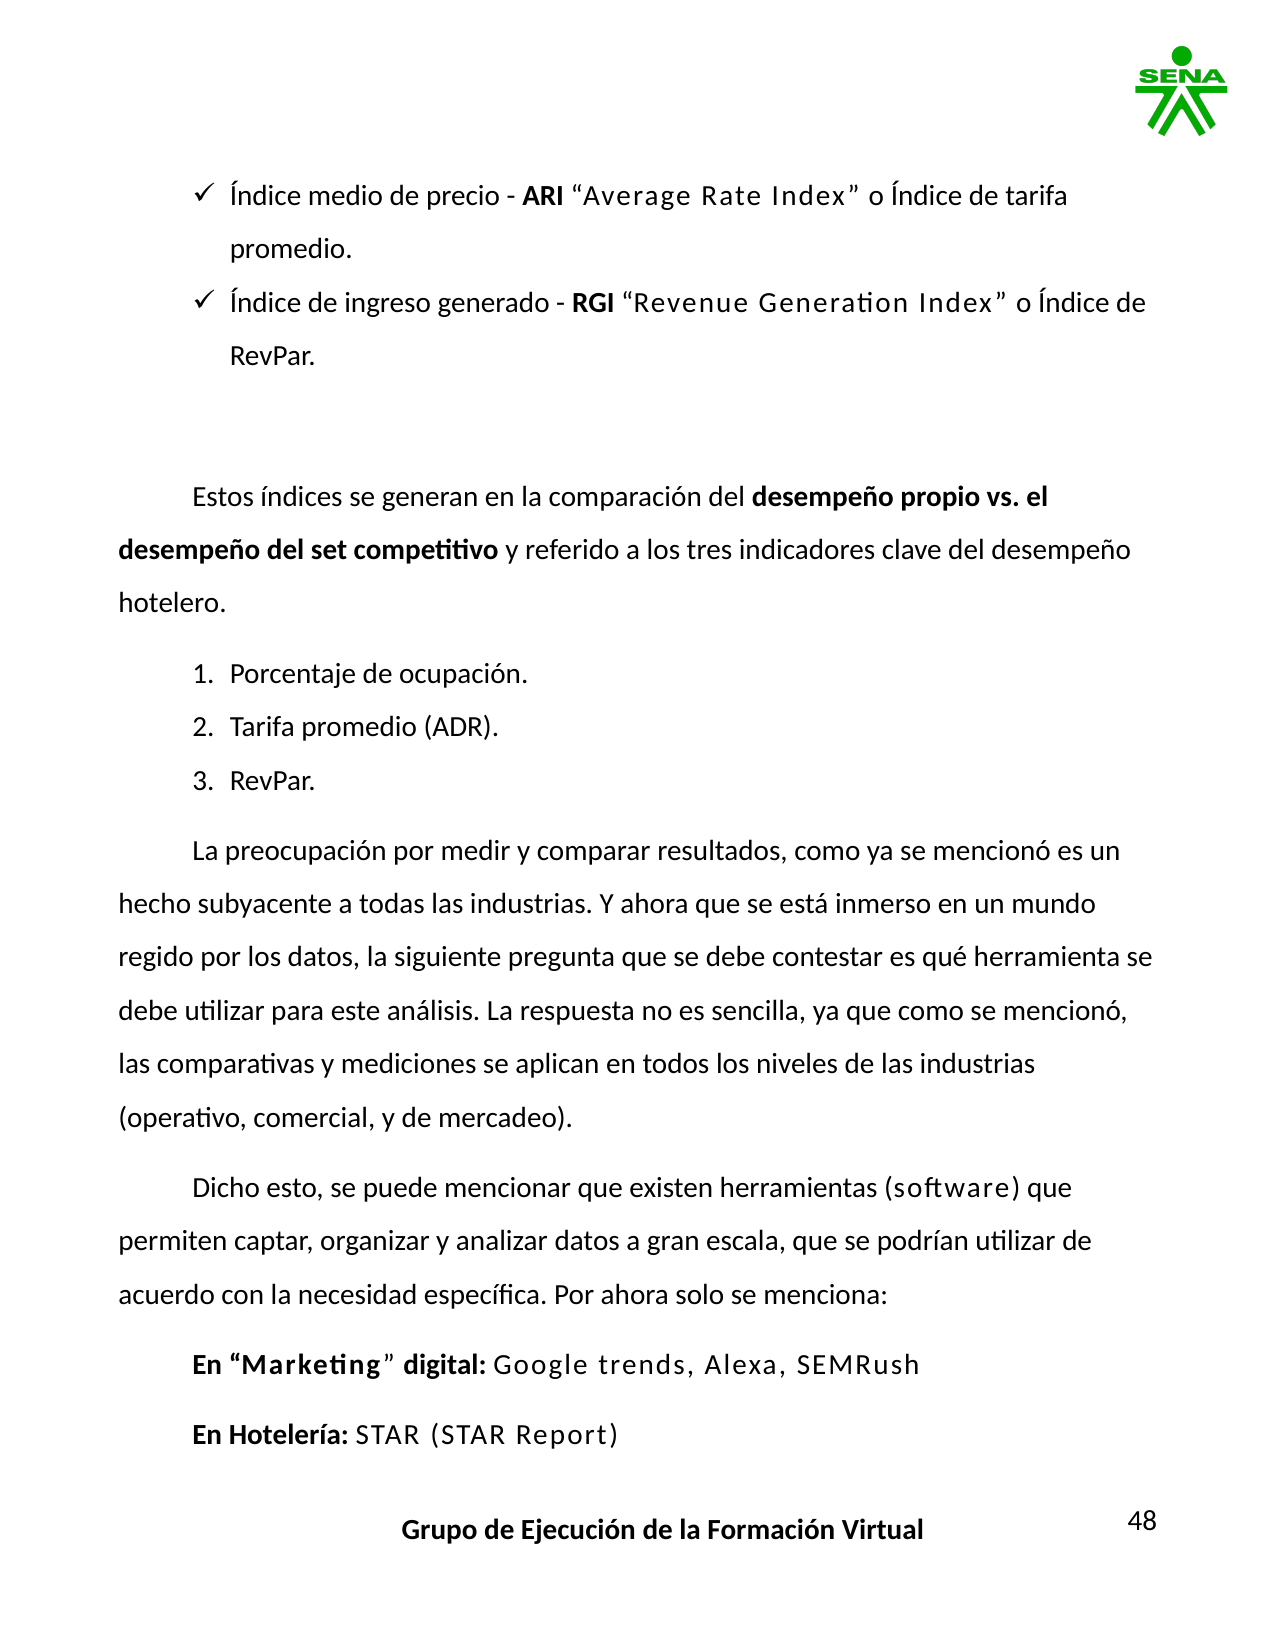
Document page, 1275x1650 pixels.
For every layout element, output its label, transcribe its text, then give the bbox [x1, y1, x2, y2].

picture [1135, 46, 1228, 136]
text Estos índices se generan en la comparación del desempeño propio vs. el desempeño del set competitivo y referido a los tres indicadores clave del desempeño hotelero. [118, 478, 1157, 620]
list Porcentaje de ocupación. [192, 655, 1157, 690]
list Índice de ingreso generado - RGI “Revenue Generation Index” o Índice de RevPar. [192, 284, 1157, 373]
list Índice medio de precio - ARI “Average Rate Index” o Índice de tarifa promedio. [192, 177, 1157, 266]
text En Hotelería: STAR (STAR Report) [118, 1416, 1157, 1452]
list RevPar. [192, 762, 1157, 797]
text La preocupación por medir y comparar resultados, como ya se mencionó es un hecho subyacente a todas las industrias. Y ahora que se está inmerso en un mundo regido por los datos, la siguiente pregunta que se debe contestar es qué herramienta se debe utilizar para este análisis. La respuesta no es sencilla, ya que como se mencionó, las comparativas y mediciones se aplican en todos los niveles de las industrias (operativo, comercial, y de mercadeo). [118, 832, 1157, 1134]
text En “Marketing” digital: Google trends, Alexa, SEMRush [118, 1346, 1157, 1382]
text Dicho esto, se puede mencionar que existen herramientas (software) que permiten captar, organizar y analizar datos a gran escala, que se podrían utilizar de acuerdo con la necesidad específica. Por ahora solo se menciona: [118, 1169, 1157, 1311]
list Tarifa promedio (ADR). [192, 708, 1157, 744]
